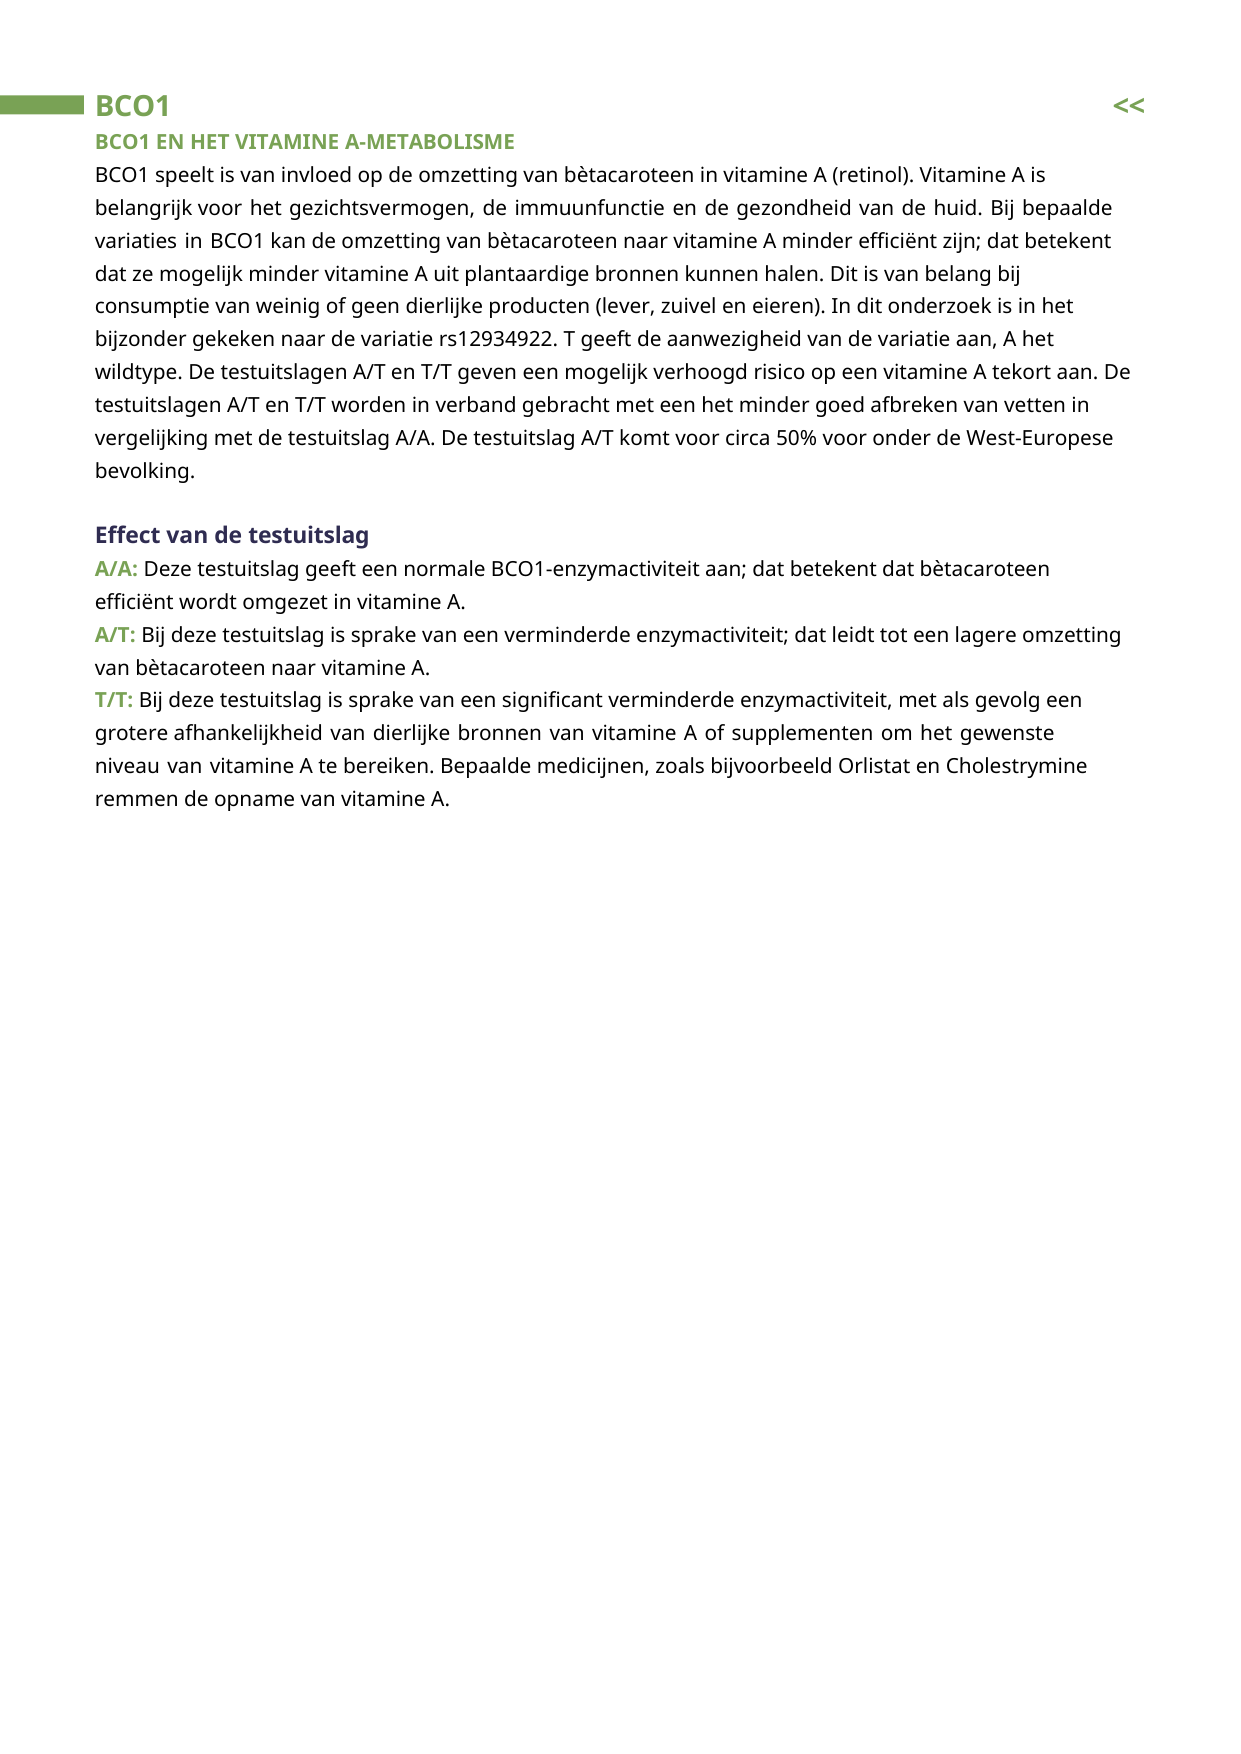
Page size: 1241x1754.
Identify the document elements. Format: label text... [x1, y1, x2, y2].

text Effect van de testuitslag [94, 519, 1240, 550]
subtitle BCO1 EN HET VITAMINE A-METABOLISME [94, 127, 1240, 156]
subtitle BCO1 << [94, 85, 1240, 124]
text T/T: Bij deze testuitslag is sprake van een significant verminderde enzymactiviteit, met als gevolg een grotere afhankelijkheid van dierlijke bronnen van vitamine A of supplementen om het gewenste niveau van vitamine A te bereiken. Bepaalde medicijnen, zoals bijvoorbeeld Orlistat en Cholestrymine remmen de opname van vitamine A. [94, 686, 1126, 813]
text A/T: Bij deze testuitslag is sprake van een verminderde enzymactiviteit; dat leidt tot een lagere omzetting van bètacaroteen naar vitamine A. [94, 620, 1132, 681]
text A/A: Deze testuitslag geeft een normale BCO1-enzymactiviteit aan; dat betekent dat bètacaroteen efficiënt wordt omgezet in vitamine A. [94, 554, 1132, 615]
text BCO1 speelt is van invloed op de omzetting van bètacaroteen in vitamine A (retinol). Vitamine A is belangrijk voor het gezichtsvermogen, de immuunfunctie en de gezondheid van de huid. Bij bepaalde variaties in BCO1 kan de omzetting van bètacaroteen naar vitamine A minder efficiënt zijn; dat betekent dat ze mogelijk minder vitamine A uit plantaardige bronnen kunnen halen. Dit is van belang bij consumptie van weinig of geen dierlijke producten (lever, zuivel en eieren). In dit onderzoek is in het bijzonder gekeken naar de variatie rs12934922. T geeft de aanwezigheid van de variatie aan, A het wildtype. De testuitslagen A/T en T/T geven een mogelijk verhoogd risico op een vitamine A tekort aan. De testuitslagen A/T en T/T worden in verband gebracht met een het minder goed afbreken van vetten in vergelijking met de testuitslag A/A. De testuitslag A/T komt voor circa 50% voor onder de West-Europese bevolking. [94, 160, 1137, 484]
